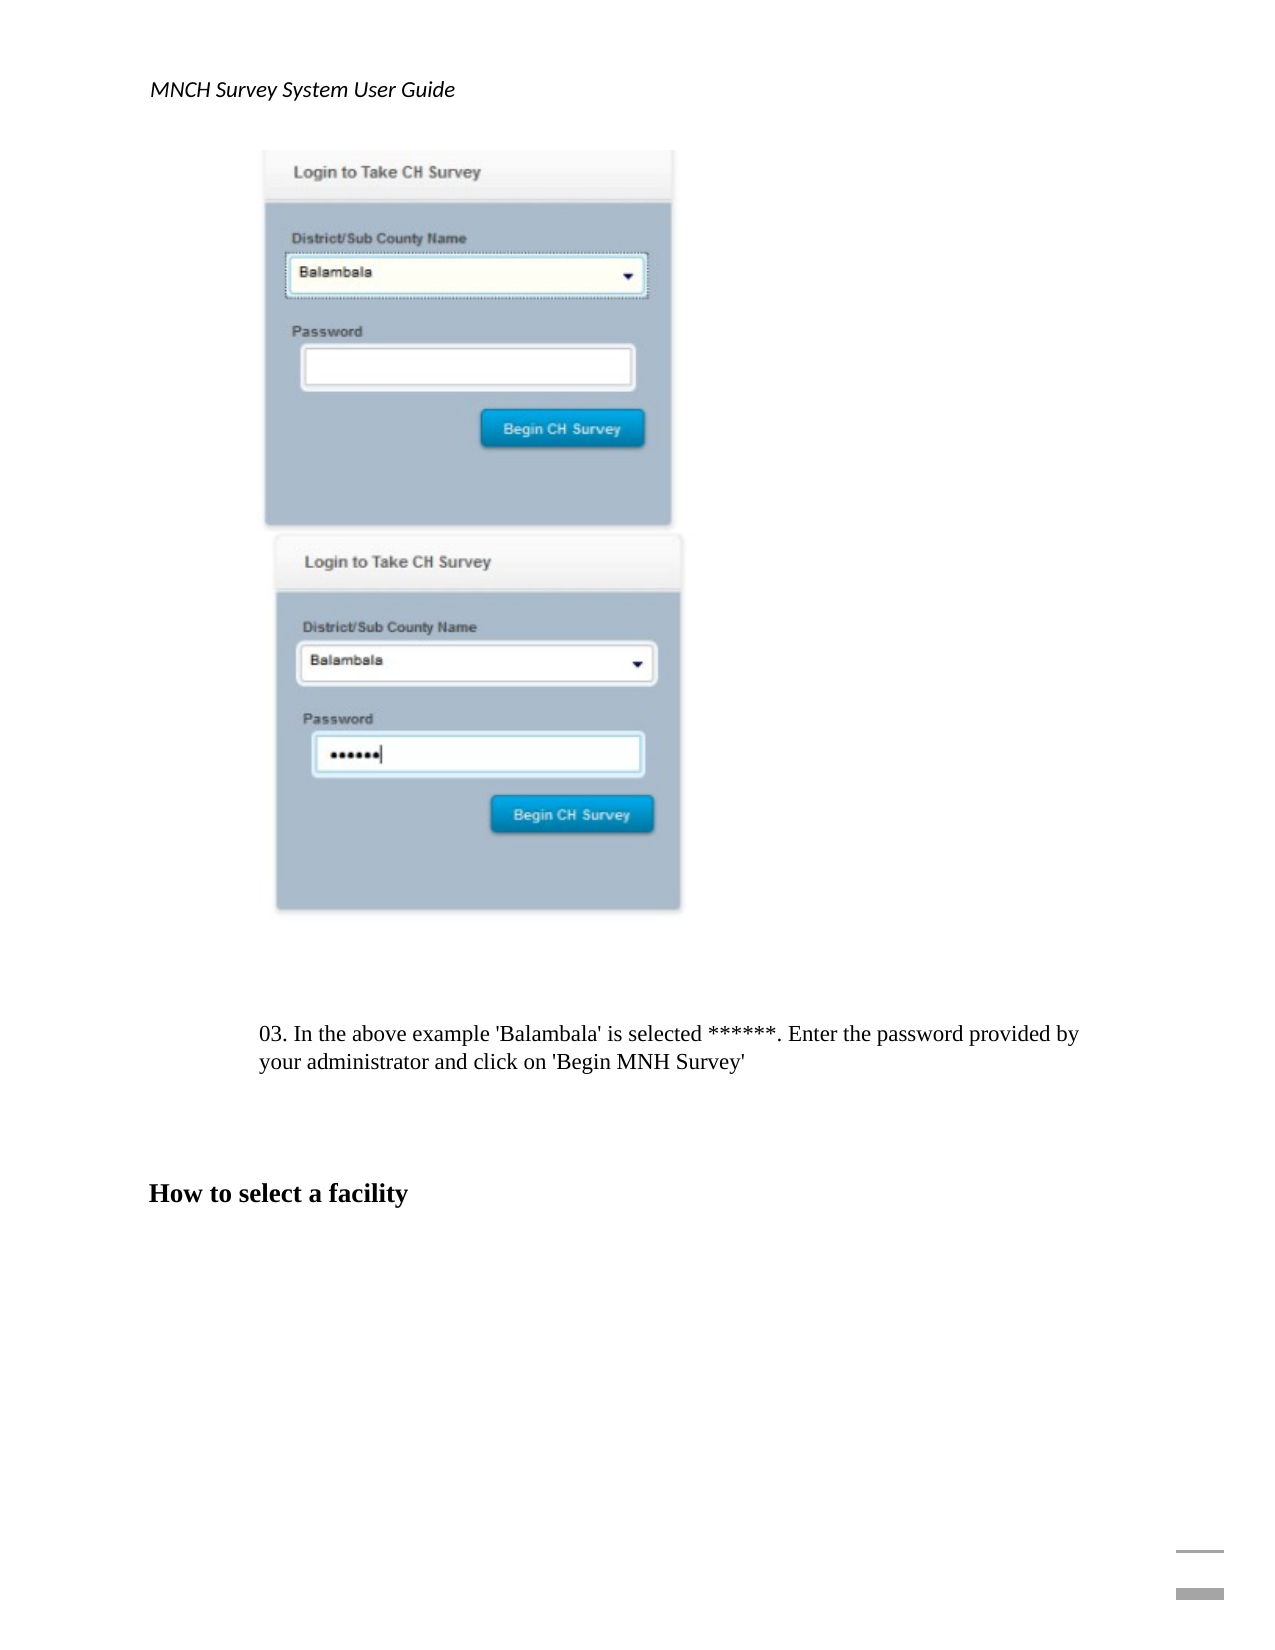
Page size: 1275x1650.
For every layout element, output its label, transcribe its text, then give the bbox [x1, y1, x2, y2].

text 03. In the above example 'Balambala' is selected ******. Enter the password provided by your administrator and click on 'Begin MNH Survey' [259, 1019, 1125, 1074]
subtitle How to select a facility [148, 1177, 1127, 1208]
picture [257, 150, 699, 933]
